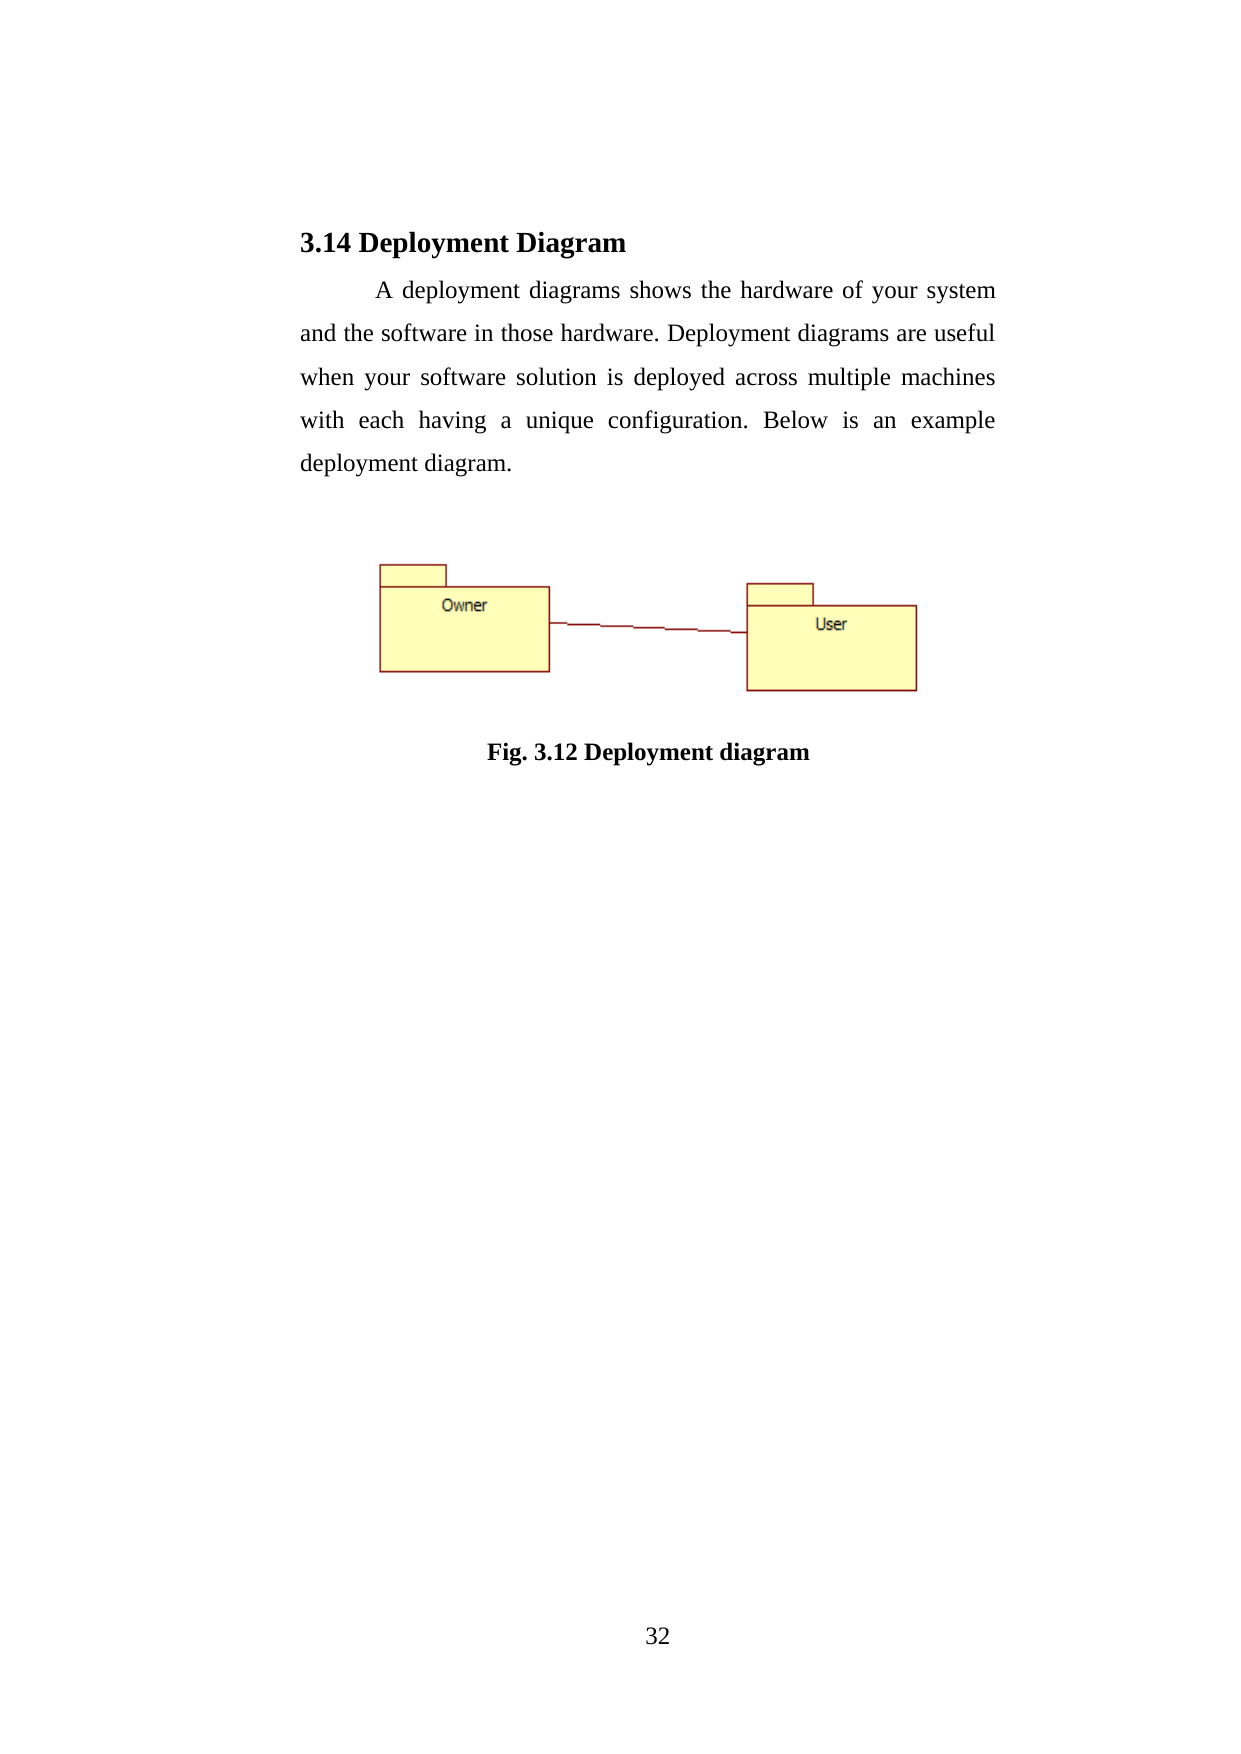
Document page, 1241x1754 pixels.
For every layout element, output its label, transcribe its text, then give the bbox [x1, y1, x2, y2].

picture [351, 534, 946, 723]
text Fig. 3.12 Deployment diagram [300, 737, 996, 766]
subtitle 3.14 Deployment Diagram [300, 225, 996, 258]
text A deployment diagrams shows the hardware of your system and the software in those hardware. Deployment diagrams are useful when your software solution is deployed across multiple machines with each having a unique configuration. Below is an example deployment diagram. [300, 275, 996, 477]
